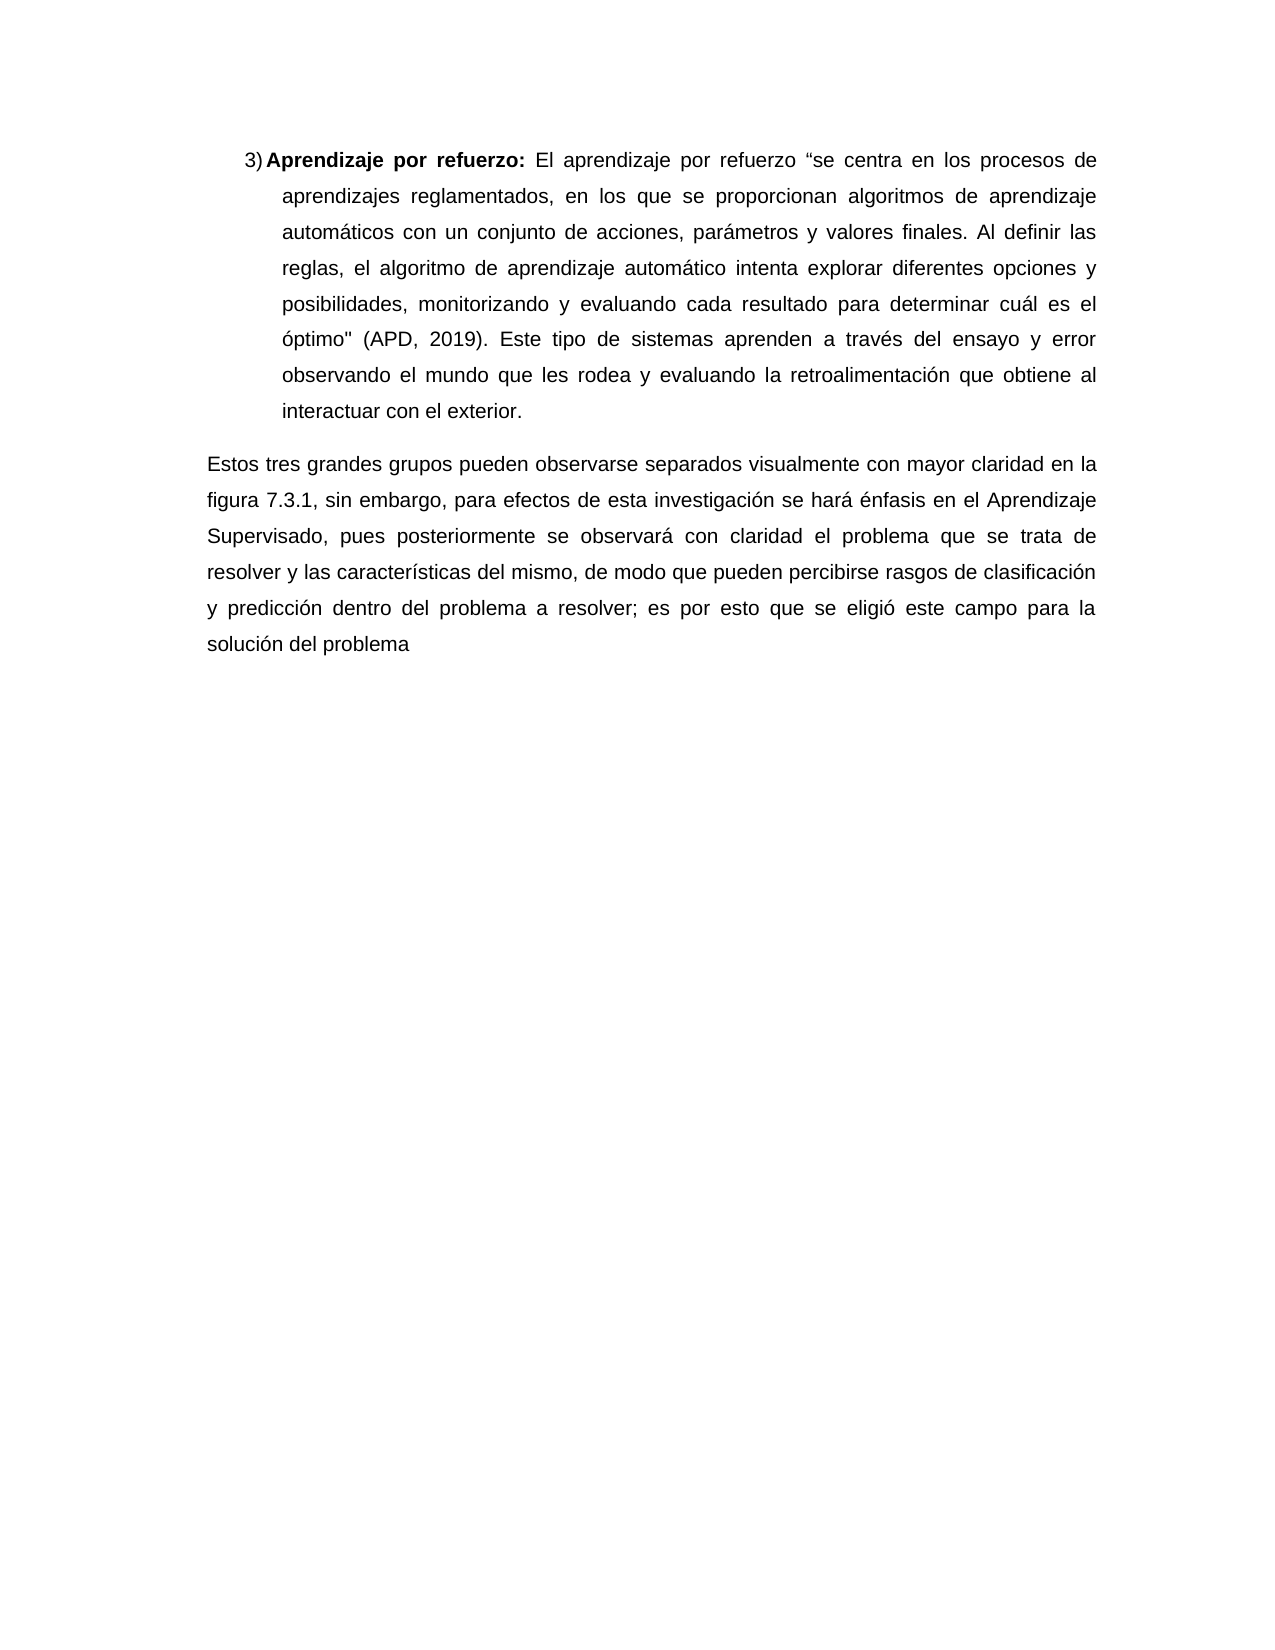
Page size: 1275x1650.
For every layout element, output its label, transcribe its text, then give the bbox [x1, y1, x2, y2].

list Aprendizaje por refuerzo: El aprendizaje por refuerzo “se centra en los procesos de aprendizajes reglamentados, en los que se proporcionan algoritmos de aprendizaje automáticos con un conjunto de acciones, parámetros y valores finales. Al definir las reglas, el algoritmo de aprendizaje automático intenta explorar diferentes opciones y posibilidades, monitorizando y evaluando cada resultado para determinar cuál es el óptimo" . Este tipo de sistemas aprenden a través del ensayo y error observando el mundo que les rodea y evaluando la retroalimentación que obtiene al interactuar con el exterior. [244, 148, 1098, 423]
text Estos tres grandes grupos pueden observarse separados visualmente con mayor claridad en la figura 7.3.1, sin embargo, para efectos de esta investigación se hará énfasis en el Aprendizaje Supervisado, pues posteriormente se observará con claridad el problema que se trata de resolver y las características del mismo, de modo que pueden percibirse rasgos de clasificación y predicción dentro del problema a resolver; es por esto que se eligió este campo para la solución del problema [207, 452, 1098, 655]
